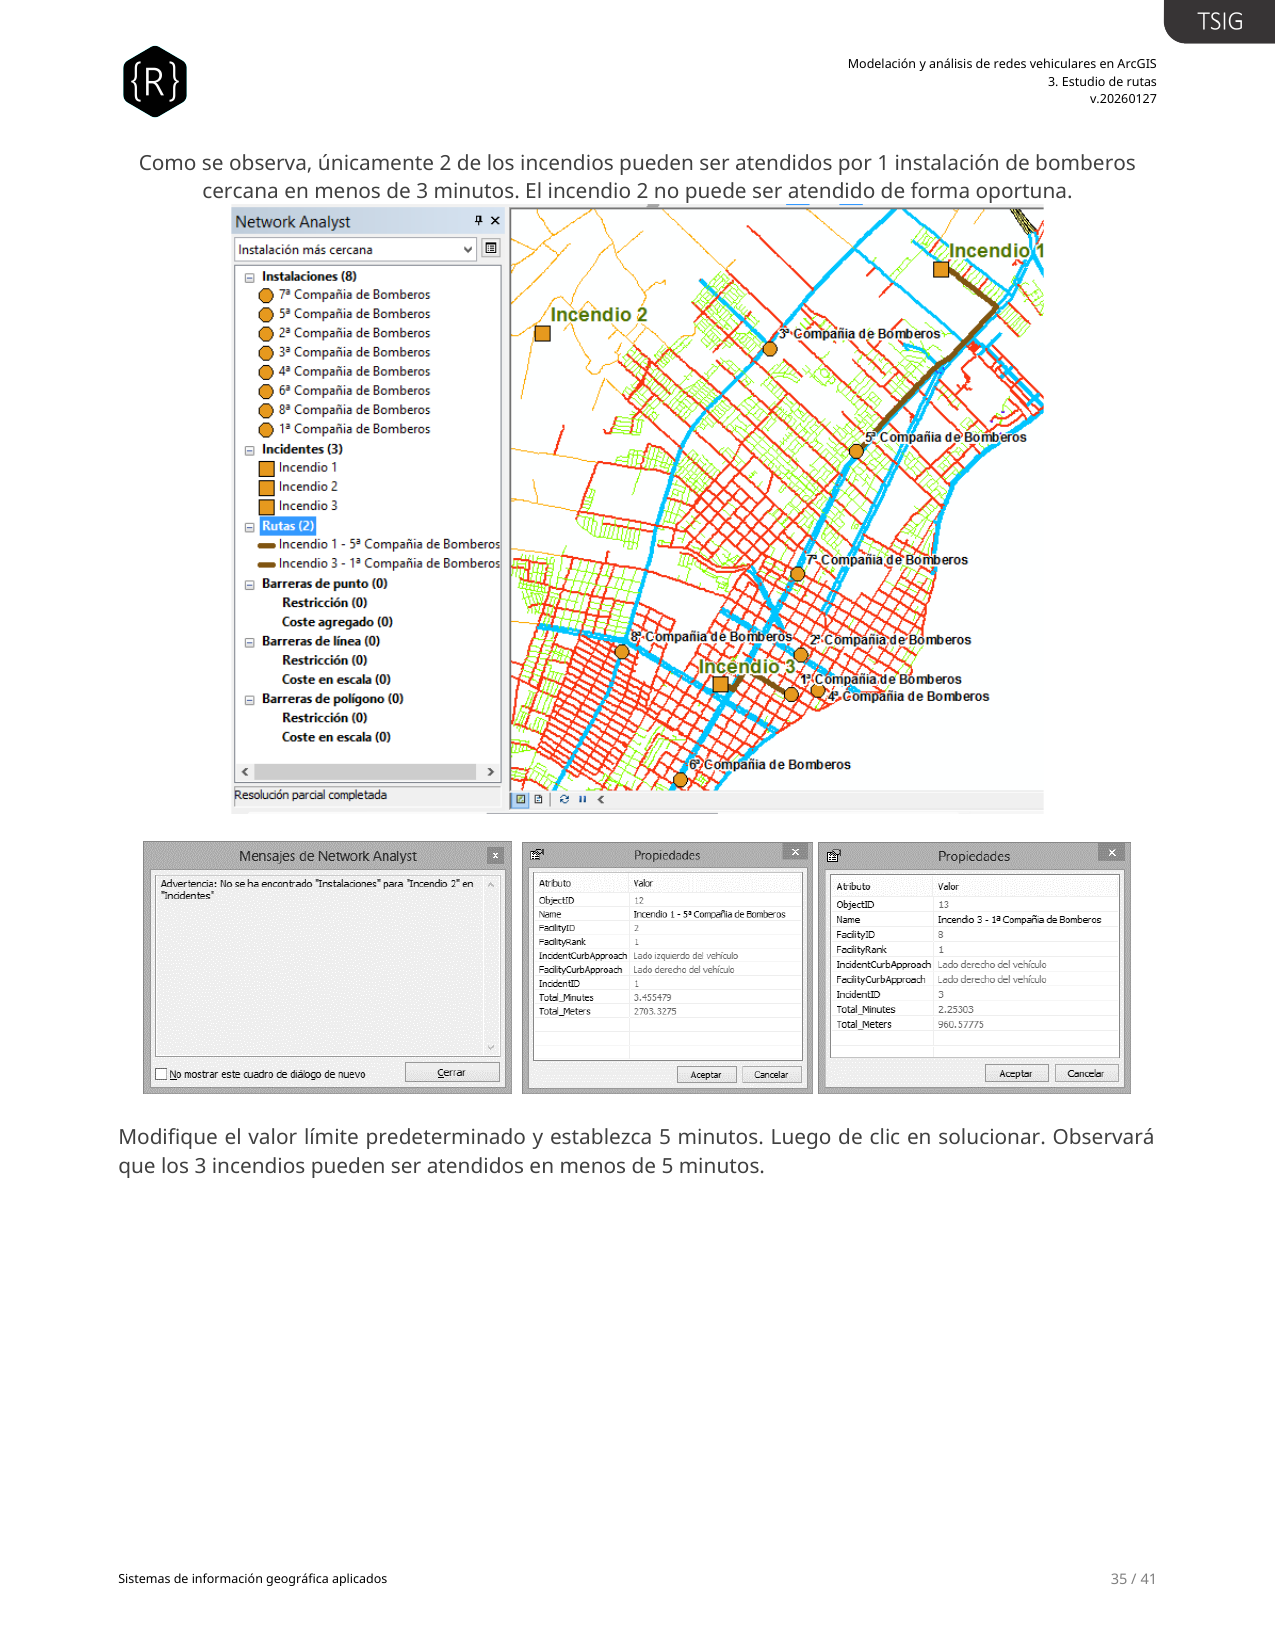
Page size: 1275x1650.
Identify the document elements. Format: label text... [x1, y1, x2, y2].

picture [231, 204, 1044, 814]
picture [143, 841, 512, 1094]
text Modifique el valor límite predeterminado y establezca 5 minutos. Luego de clic en solucionar. Observará que los 3 incendios pueden ser atendidos en menos de 5 minutos. [118, 1122, 1157, 1179]
picture [818, 842, 1131, 1094]
picture [1163, 0, 1275, 44]
picture [977, 261, 1044, 402]
text Como se observa, únicamente 2 de los incendios pueden ser atendidos por 1 instalación de bomberos cercana en menos de 3 minutos. El incendio 2 no puede ser atendido de forma oportuna. [118, 148, 1157, 204]
picture [118, 44, 192, 119]
picture [522, 842, 813, 1094]
